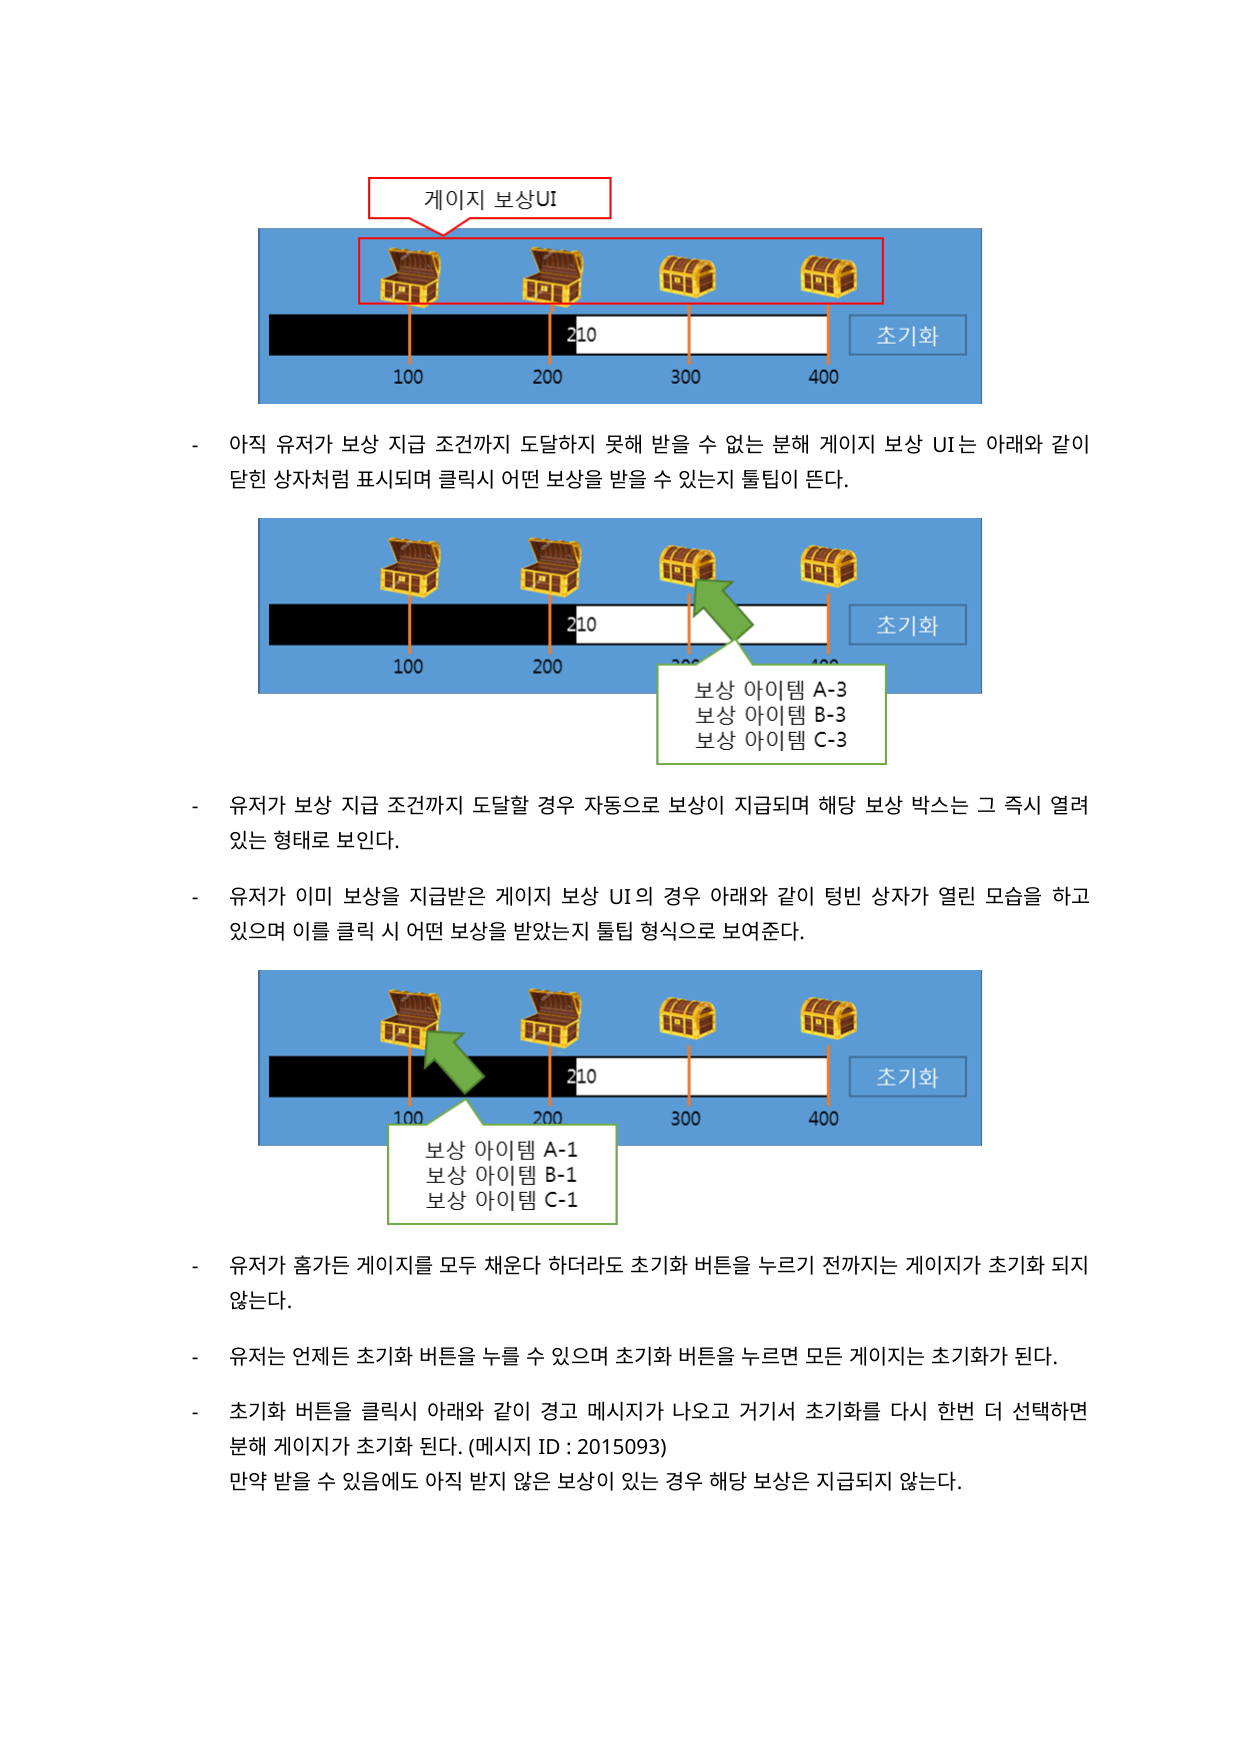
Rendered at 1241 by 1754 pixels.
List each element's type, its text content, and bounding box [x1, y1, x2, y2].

list 아직 유저가 보상 지급 조건까지 도달하지 못해 받을 수 없는 분해 게이지 보상 UI는 아래와 같이 닫힌 상자처럼 표시되며 클릭시 어떤 보상을 받을 수 있는지 툴팁이 뜬다. [192, 428, 1090, 493]
picture [258, 970, 983, 1225]
list 유저는 언제든 초기화 버튼을 누를 수 있으며 초기화 버튼을 누르면 모든 게이지는 초기화가 된다. [192, 1340, 1090, 1370]
list 유저가 홈가든 게이지를 모두 채운다 하더라도 초기화 버튼을 누르기 전까지는 게이지가 초기화 되지 않는다. [192, 1249, 1090, 1315]
list 유저가 보상 지급 조건까지 도달할 경우 자동으로 보상이 지급되며 해당 보상 박스는 그 즉시 열려 있는 형태로 보인다. [192, 790, 1090, 855]
list 초기화 버튼을 클릭시 아래와 같이 경고 메시지가 나오고 거기서 초기화를 다시 한번 더 선택하면 분해 게이지가 초기화 된다. (메시지 ID : 2015093) 만약 받을 수 있음에도 아직 받지 않은 보상이 있는 경우 해당 보상은 지급되지 않는다. [192, 1396, 1090, 1496]
picture [258, 177, 983, 404]
picture [258, 518, 983, 765]
list 유저가 이미 보상을 지급받은 게이지 보상 UI의 경우 아래와 같이 텅빈 상자가 열린 모습을 하고 있으며 이를 클릭 시 어떤 보상을 받았는지 툴팁 형식으로 보여준다. [192, 880, 1090, 945]
